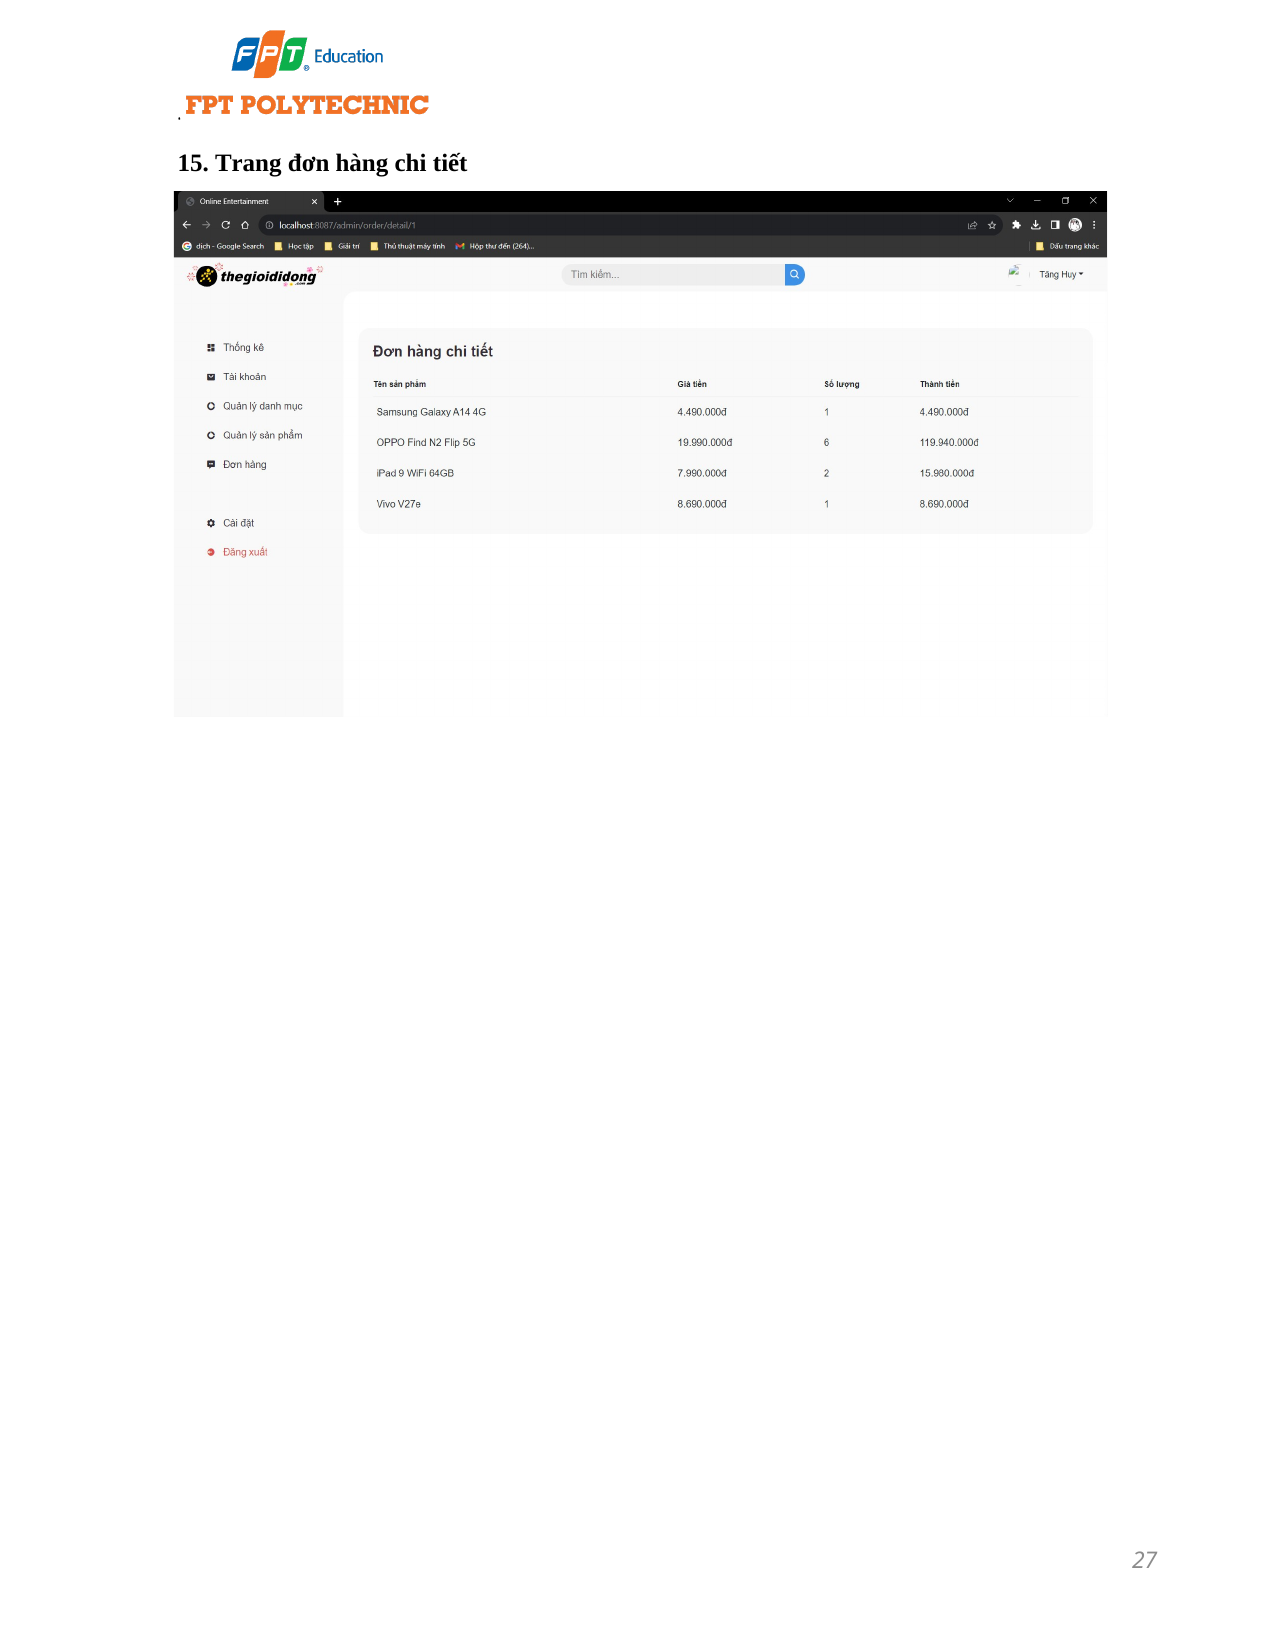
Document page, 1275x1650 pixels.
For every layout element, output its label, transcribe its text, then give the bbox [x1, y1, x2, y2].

picture [173, 191, 1108, 717]
picture [177, 22, 437, 122]
list Trang đơn hàng chi tiết [177, 148, 1157, 177]
